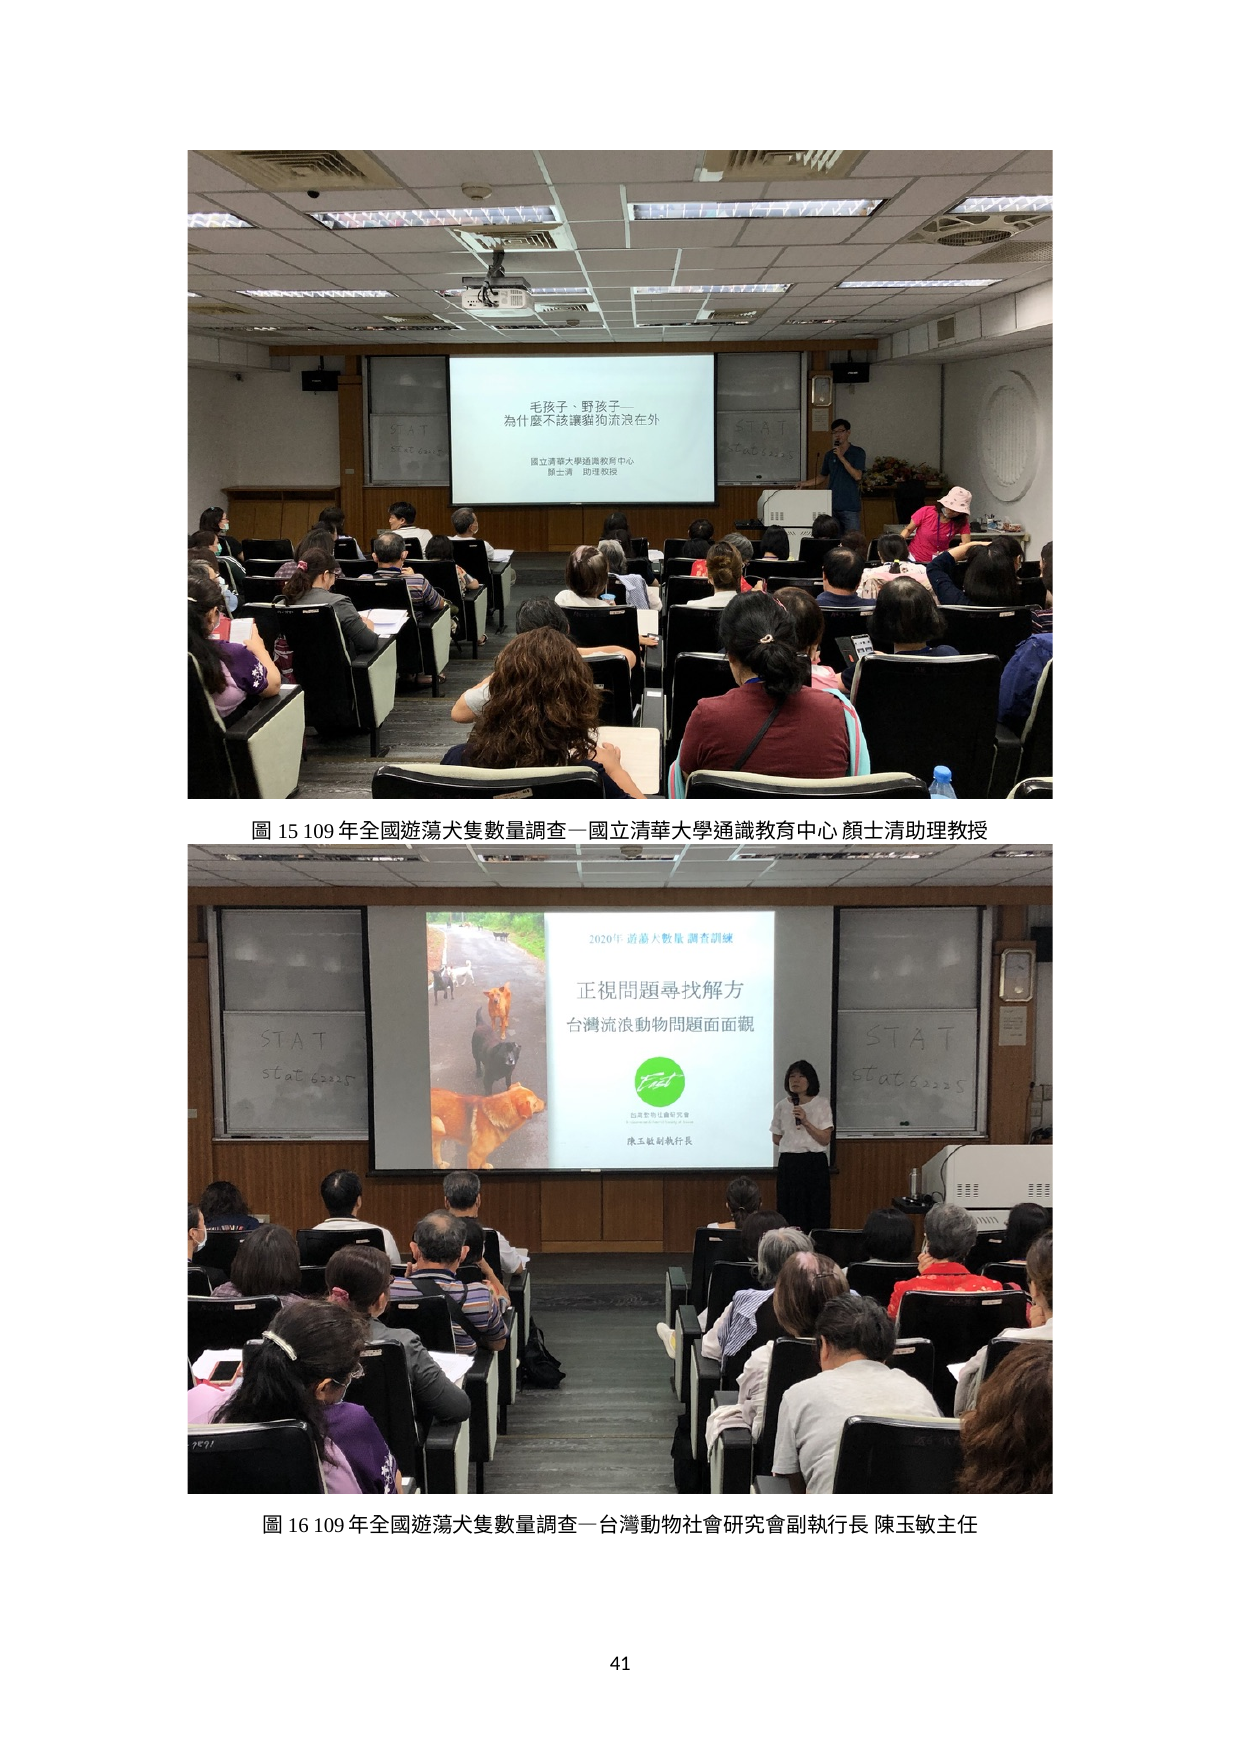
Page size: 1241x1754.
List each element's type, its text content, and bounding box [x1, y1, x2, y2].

text 圖 15 109年全國遊蕩犬隻數量調查—國立清華大學通識教育中心 顏士清助理教授 [187, 814, 1053, 844]
text 圖 16 109年全國遊蕩犬隻數量調查—台灣動物社會研究會副執行長 陳玉敏主任 [187, 1508, 1053, 1539]
picture [187, 844, 1053, 1494]
picture [187, 150, 1053, 799]
